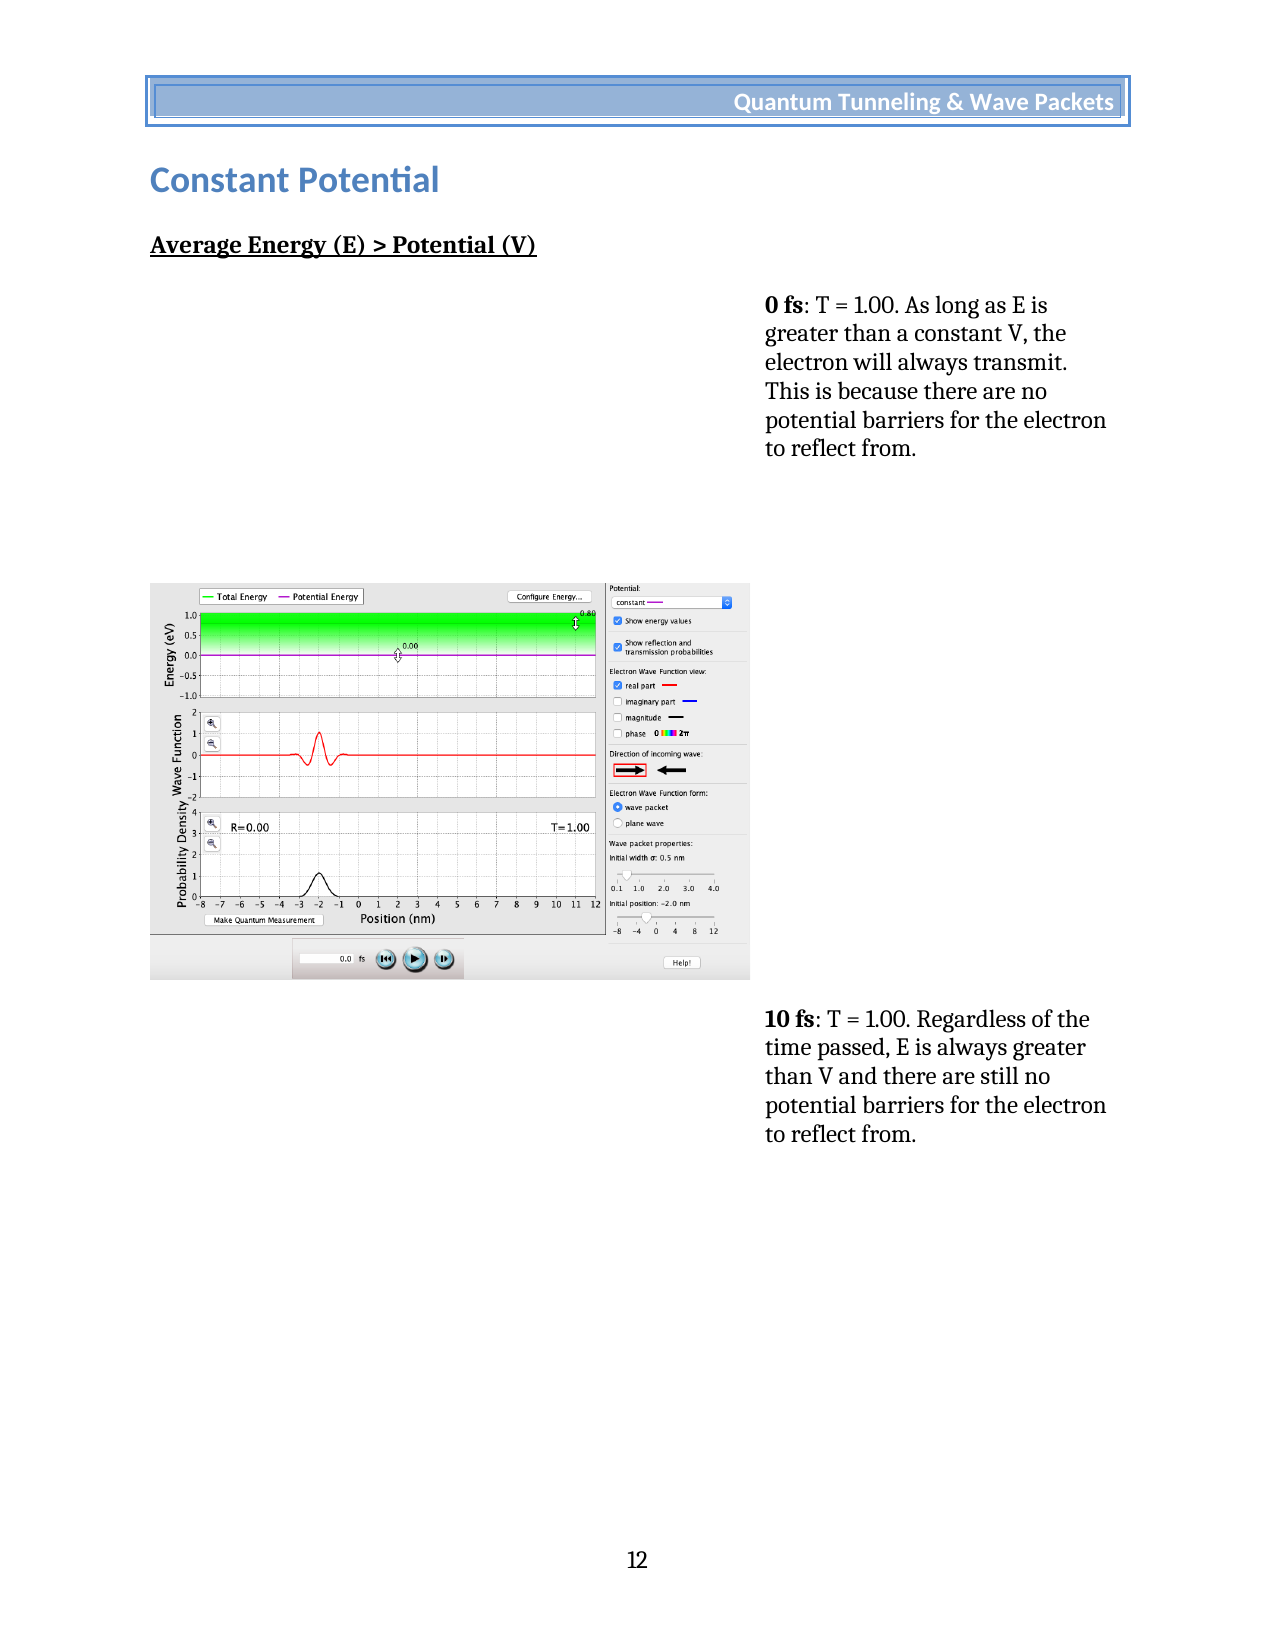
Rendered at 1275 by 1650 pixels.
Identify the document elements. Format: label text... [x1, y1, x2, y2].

text Average Energy (E) > Potential (V) [150, 231, 1125, 259]
picture [150, 583, 750, 980]
subtitle Constant Potential [150, 156, 1125, 202]
